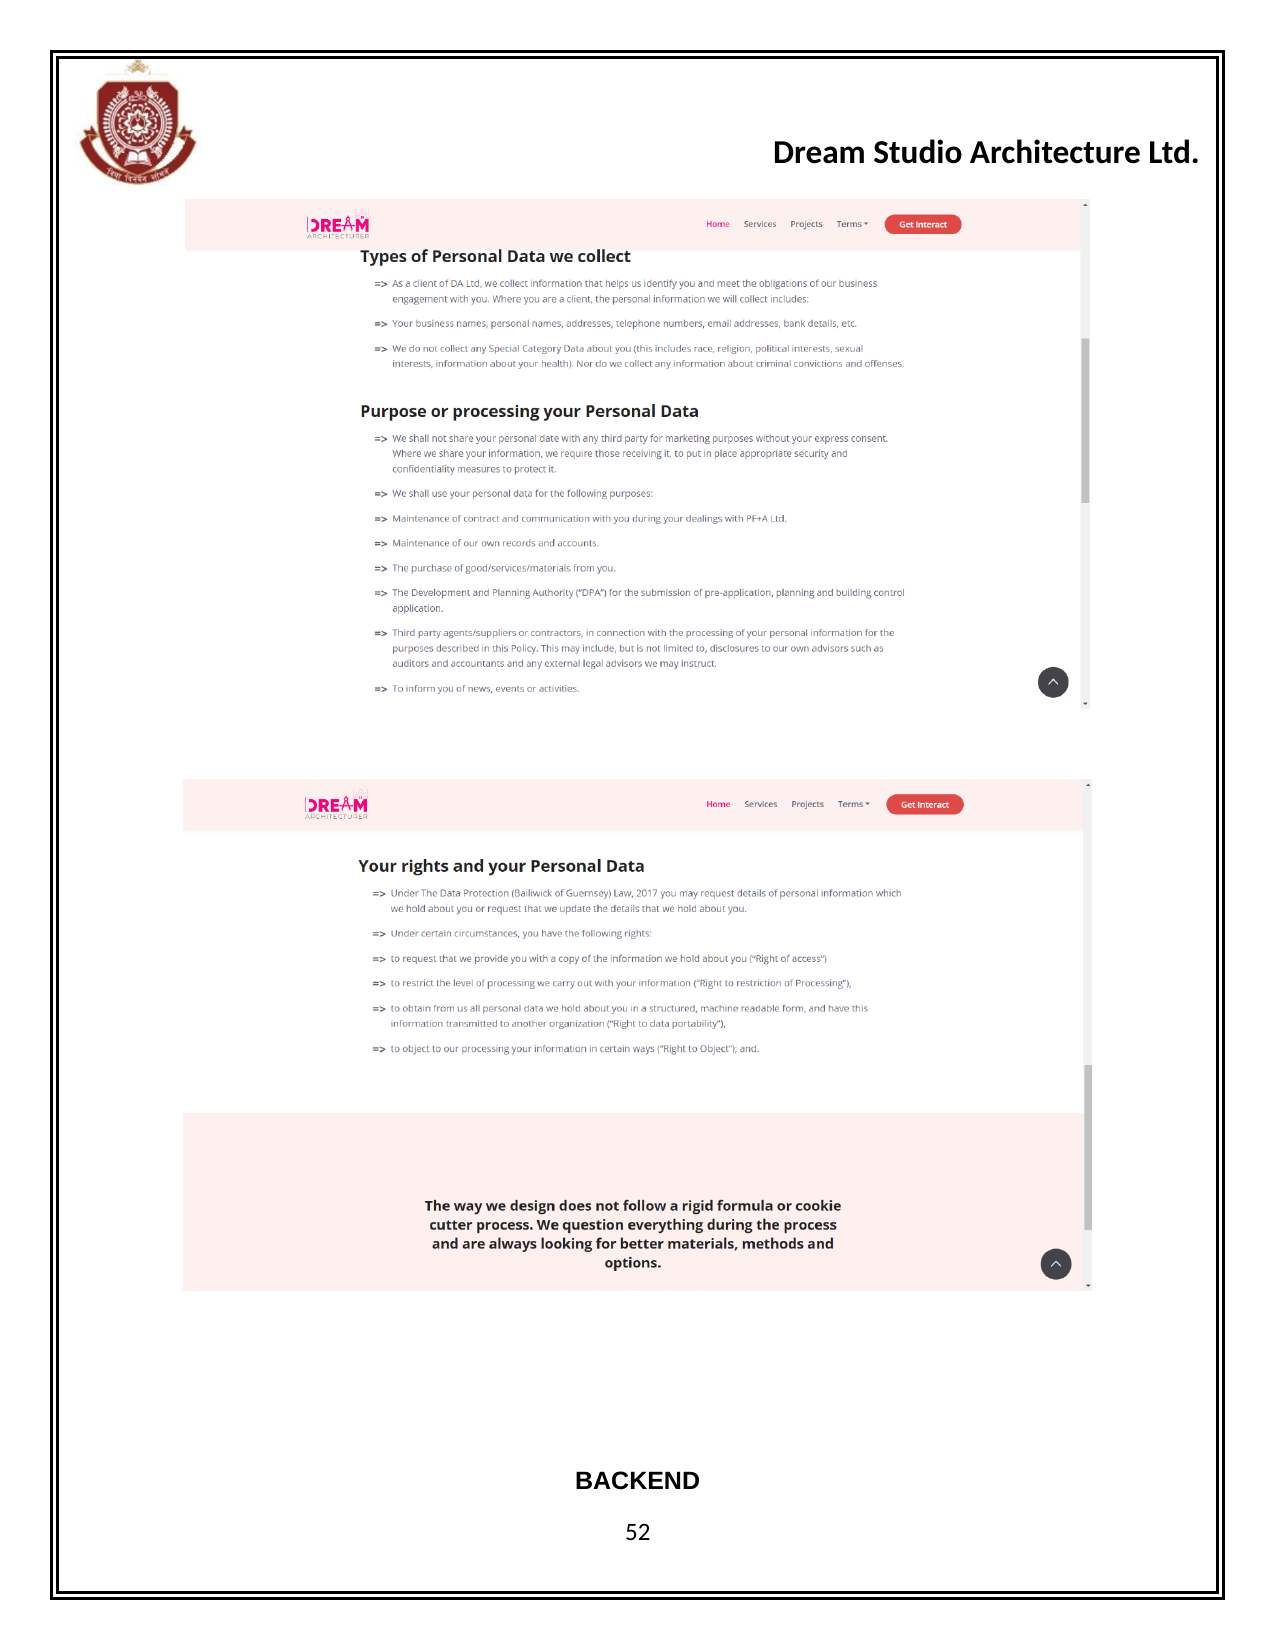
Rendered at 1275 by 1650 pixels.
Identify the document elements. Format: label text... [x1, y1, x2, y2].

picture [75, 59, 203, 185]
picture [182, 779, 1093, 1291]
picture [185, 199, 1090, 709]
text BACKEND [75, 1466, 1200, 1494]
